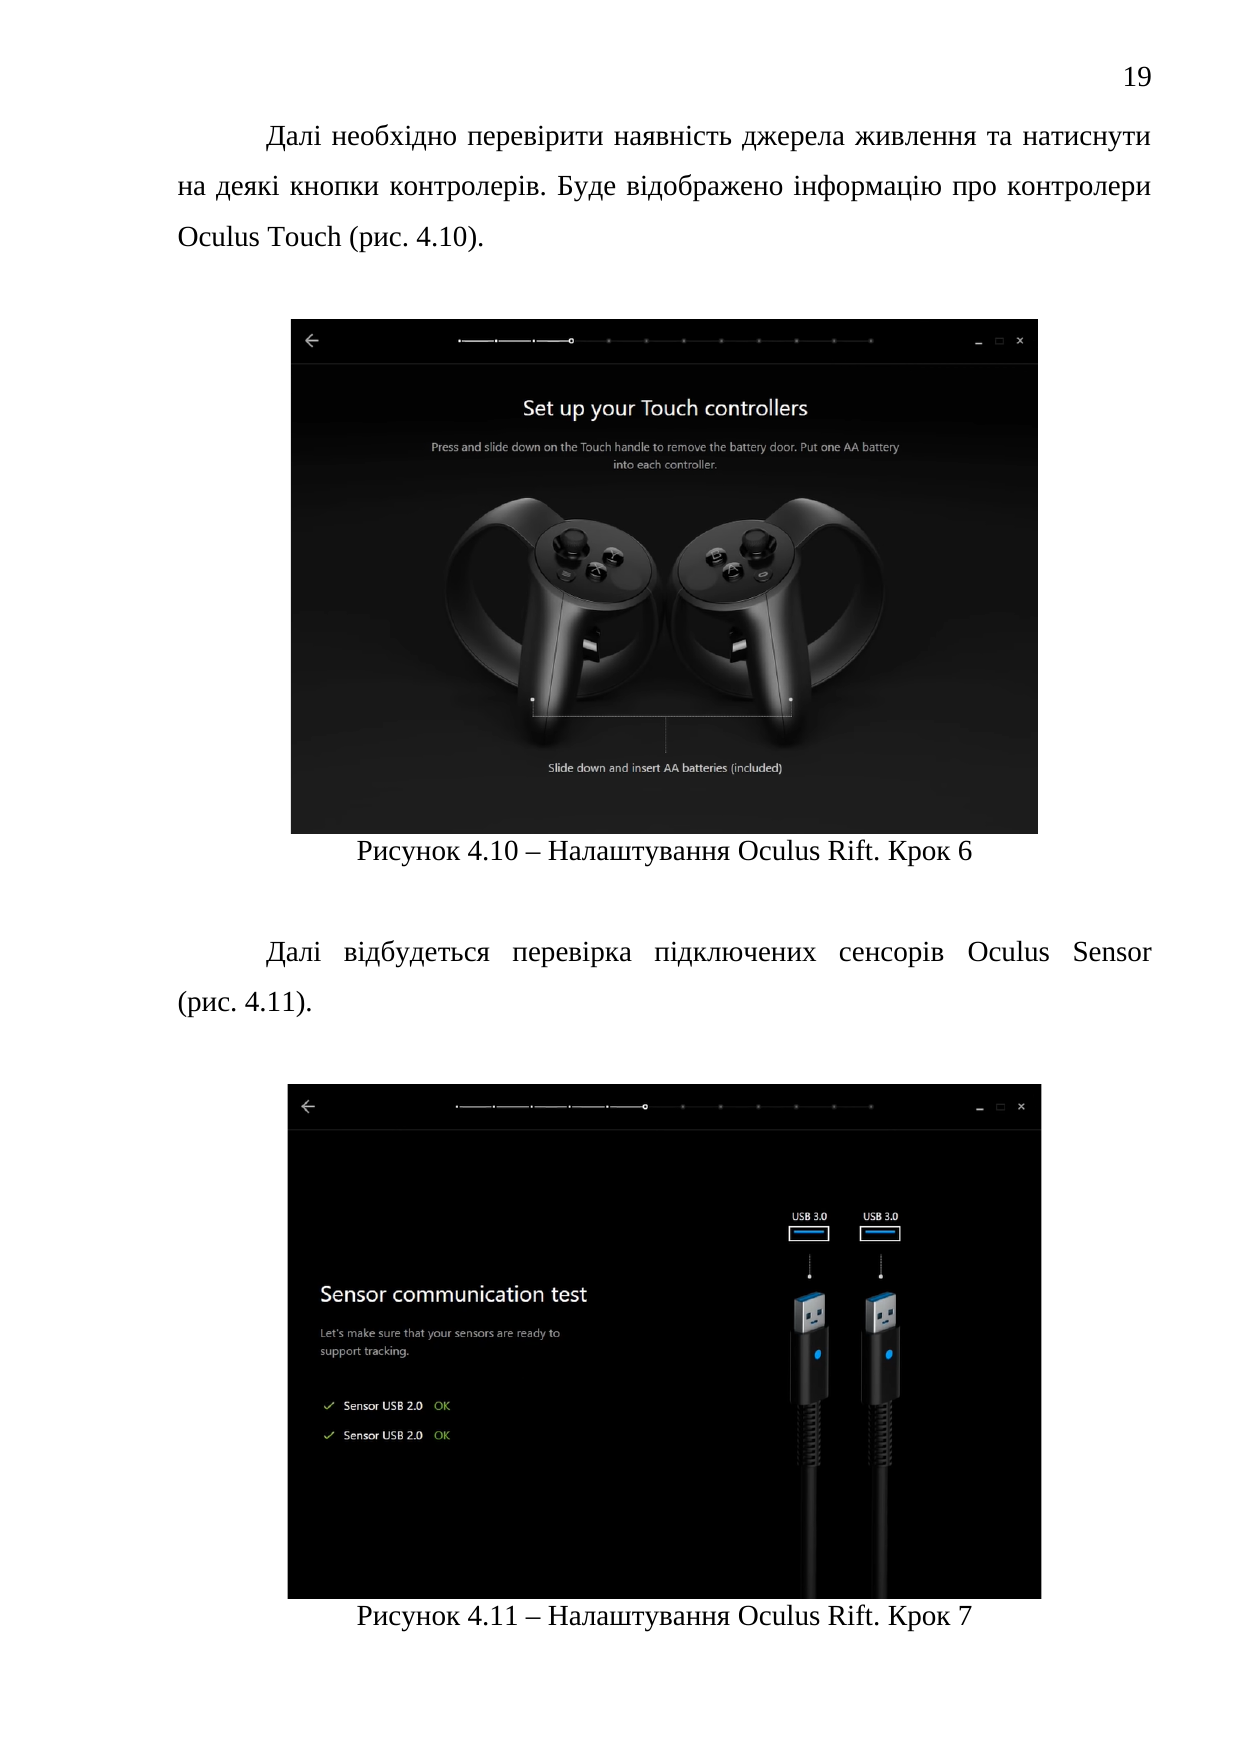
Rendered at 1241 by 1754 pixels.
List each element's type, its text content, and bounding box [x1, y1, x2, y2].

text Далі відбудеться перевірка підключених сенсорів Oculus Sensor (рис. 4.11). [177, 934, 1152, 1018]
picture [290, 319, 1038, 834]
text Налаштування Oculus Rift. Крок 6 [177, 833, 1152, 867]
text Далі необхідно перевірити наявність джерела живлення та натиснути на деякі кнопки контролерів. Буде відображено інформацію про контролери Oculus Touch (рис. 4.10). [177, 118, 1152, 252]
picture [287, 1084, 1042, 1599]
text Налаштування Oculus Rift. Крок 7 [177, 1598, 1152, 1632]
